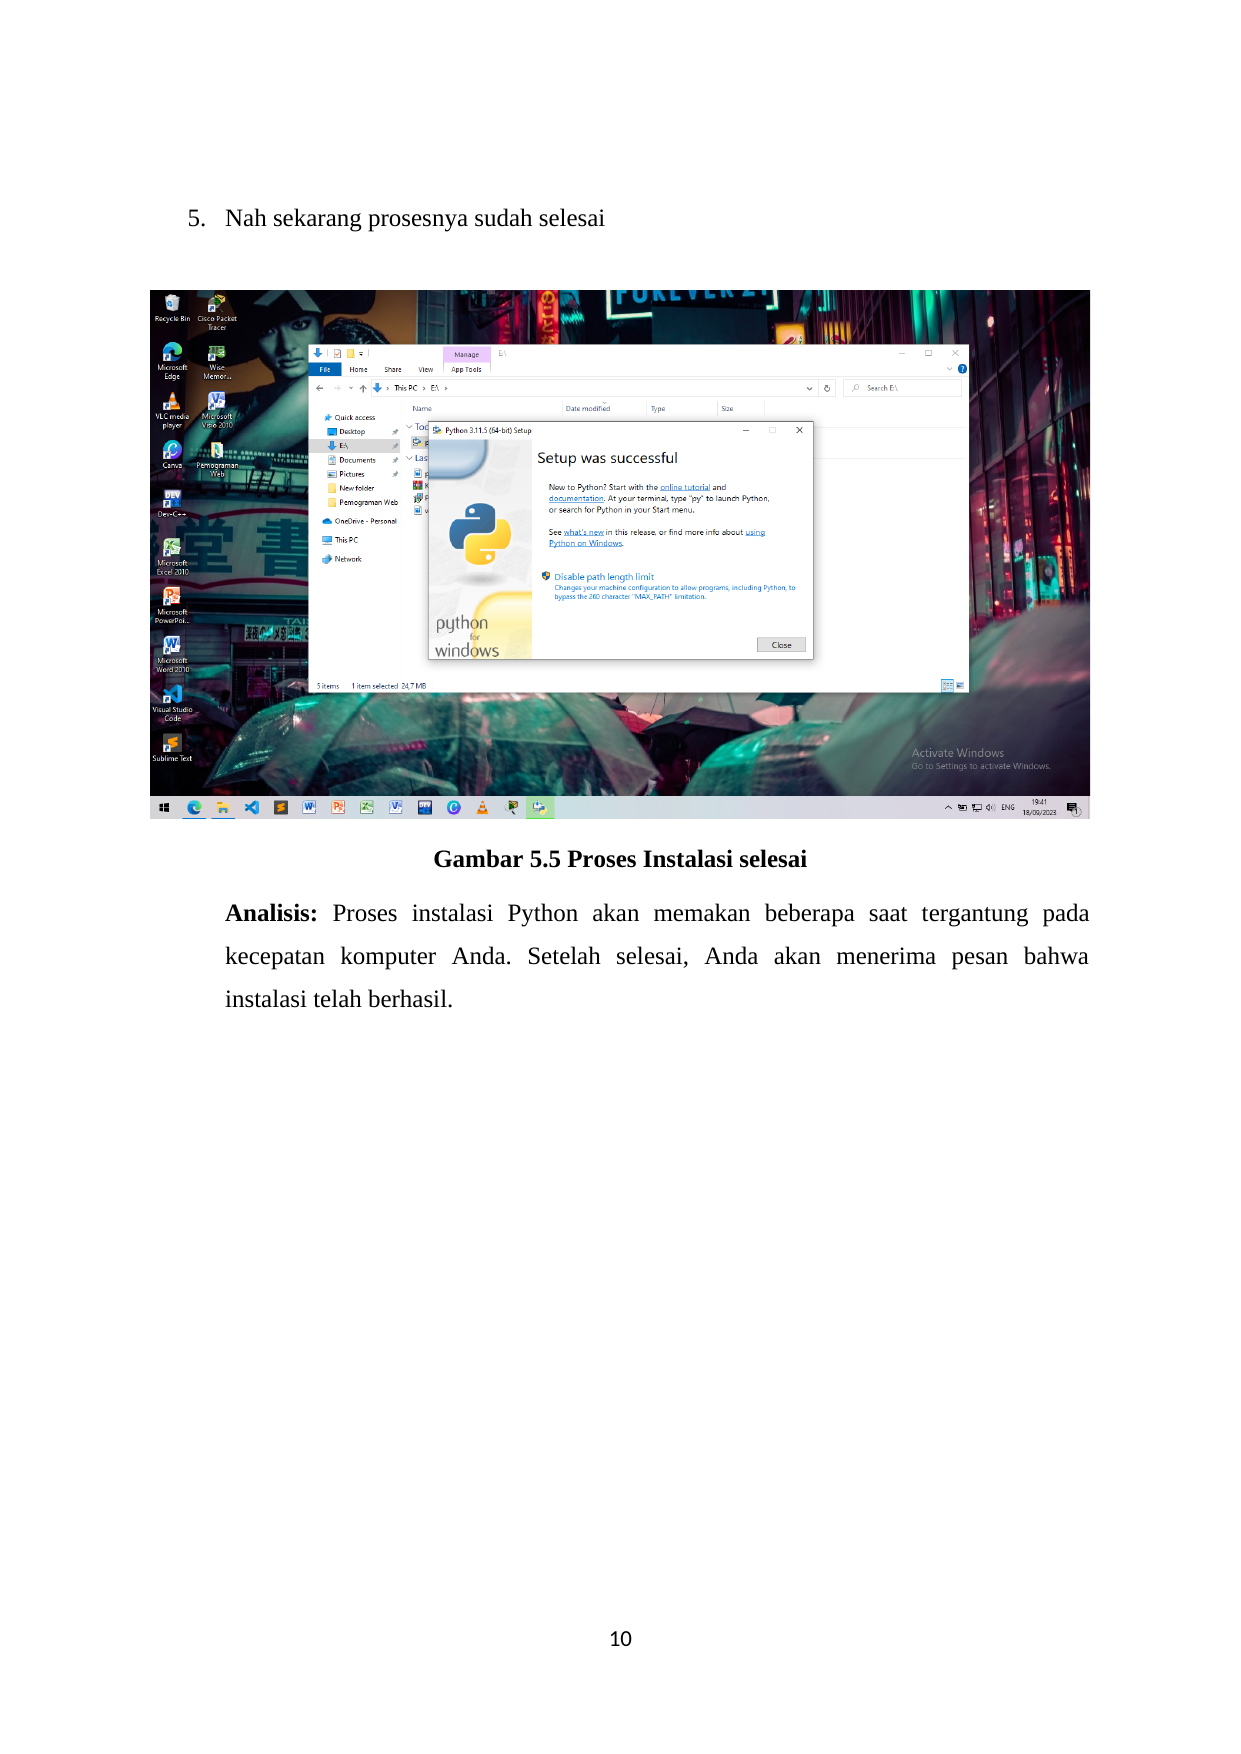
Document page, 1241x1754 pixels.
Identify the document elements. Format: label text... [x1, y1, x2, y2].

list Nah sekarang prosesnya sudah selesai [187, 203, 1090, 232]
picture [150, 290, 1091, 819]
text Analisis: Proses instalasi Python akan memakan beberapa saat tergantung pada kecepatan komputer Anda. Setelah selesai, Anda akan menerima pesan bahwa instalasi telah berhasil. [225, 898, 1090, 1013]
text Gambar 5.5 Proses Instalasi selesai [150, 844, 1090, 872]
